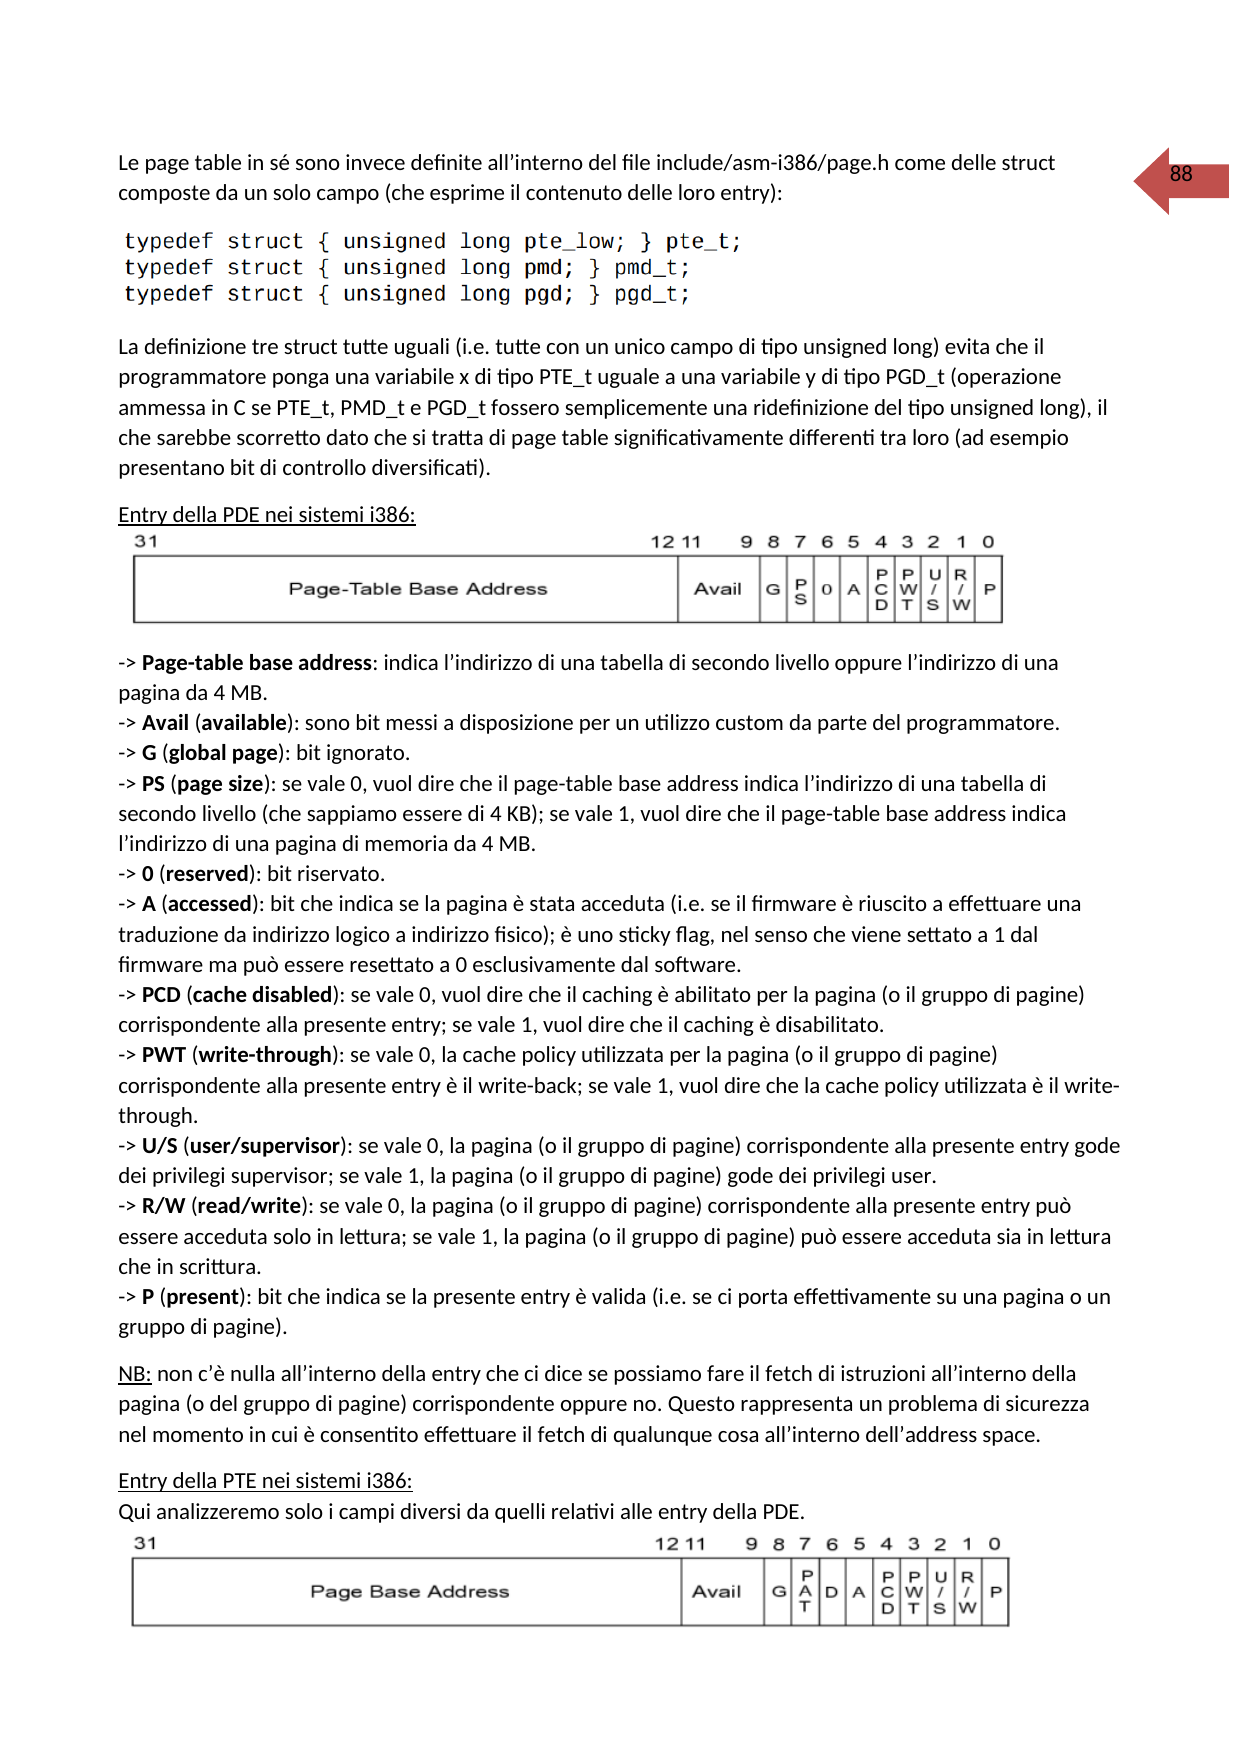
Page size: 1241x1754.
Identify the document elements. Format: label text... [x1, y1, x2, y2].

picture [118, 224, 750, 314]
text -> Page-table base address: indica l’indirizzo di una tabella di secondo livello oppure l’indirizzo di una pagina da 4 MB. -> Avail (available): sono bit messi a disposizione per un utilizzo custom da parte del programmatore. -> G (global page): bit ignorato. -> PS (page size): se vale 0, vuol dire che il page-table base address indica l’indirizzo di una tabella di secondo livello (che sappiamo essere di 4 KB); se vale 1, vuol dire che il page-table base address indica l’indirizzo di una pagina di memoria da 4 MB. -> 0 (reserved): bit riservato. -> A (accessed): bit che indica se la pagina è stata acceduta (i.e. se il firmware è riuscito a effettuare una traduzione da indirizzo logico a indirizzo fisico); è uno sticky flag, nel senso che viene settato a 1 dal firmware ma può essere resettato a 0 esclusivamente dal software. -> PCD (cache disabled): se vale 0, vuol dire che il caching è abilitato per la pagina (o il gruppo di pagine) corrispondente alla presente entry; se vale 1, vuol dire che il caching è disabilitato. -> PWT (write-through): se vale 0, la cache policy utilizzata per la pagina (o il gruppo di pagine) corrispondente alla presente entry è il write-back; se vale 1, vuol dire che la cache policy utilizzata è il write-through. -> U/S (user/supervisor): se vale 0, la pagina (o il gruppo di pagine) corrispondente alla presente entry gode dei privilegi supervisor; se vale 1, la pagina (o il gruppo di pagine) gode dei privilegi user. -> R/W (read/write): se vale 0, la pagina (o il gruppo di pagine) corrispondente alla presente entry può essere acceduta solo in lettura; se vale 1, la pagina (o il gruppo di pagine) può essere acceduta sia in lettura che in scrittura. -> P (present): bit che indica se la presente entry è valida (i.e. se ci porta effettivamente su una pagina o un gruppo di pagine). [118, 648, 1122, 1340]
picture [118, 1527, 1017, 1632]
text NB: non c’è nulla all’interno della entry che ci dice se possiamo fare il fetch di istruzioni all’interno della pagina (o del gruppo di pagine) corrispondente oppure no. Questo rappresenta un problema di sicurezza nel momento in cui è consentito effettuare il fetch di qualunque cosa all’interno dell’address space. [118, 1359, 1122, 1448]
text La definizione tre struct tutte uguali (i.e. tutte con un unico campo di tipo unsigned long) evita che il programmatore ponga una variabile x di tipo PTE_t uguale a una variabile y di tipo PGD_t (operazione ammessa in C se PTE_t, PMD_t e PGD_t fossero semplicemente una ridefinizione del tipo unsigned long), il che sarebbe scorretto dato che si tratta di page table significativamente differenti tra loro (ad esempio presentano bit di controllo diversificati). [118, 332, 1122, 481]
text Le page table in sé sono invece definite all’interno del file include/asm-i386/page.h come delle struct composte da un solo campo (che esprime il contenuto delle loro entry): [118, 148, 1122, 206]
picture [118, 530, 1015, 629]
